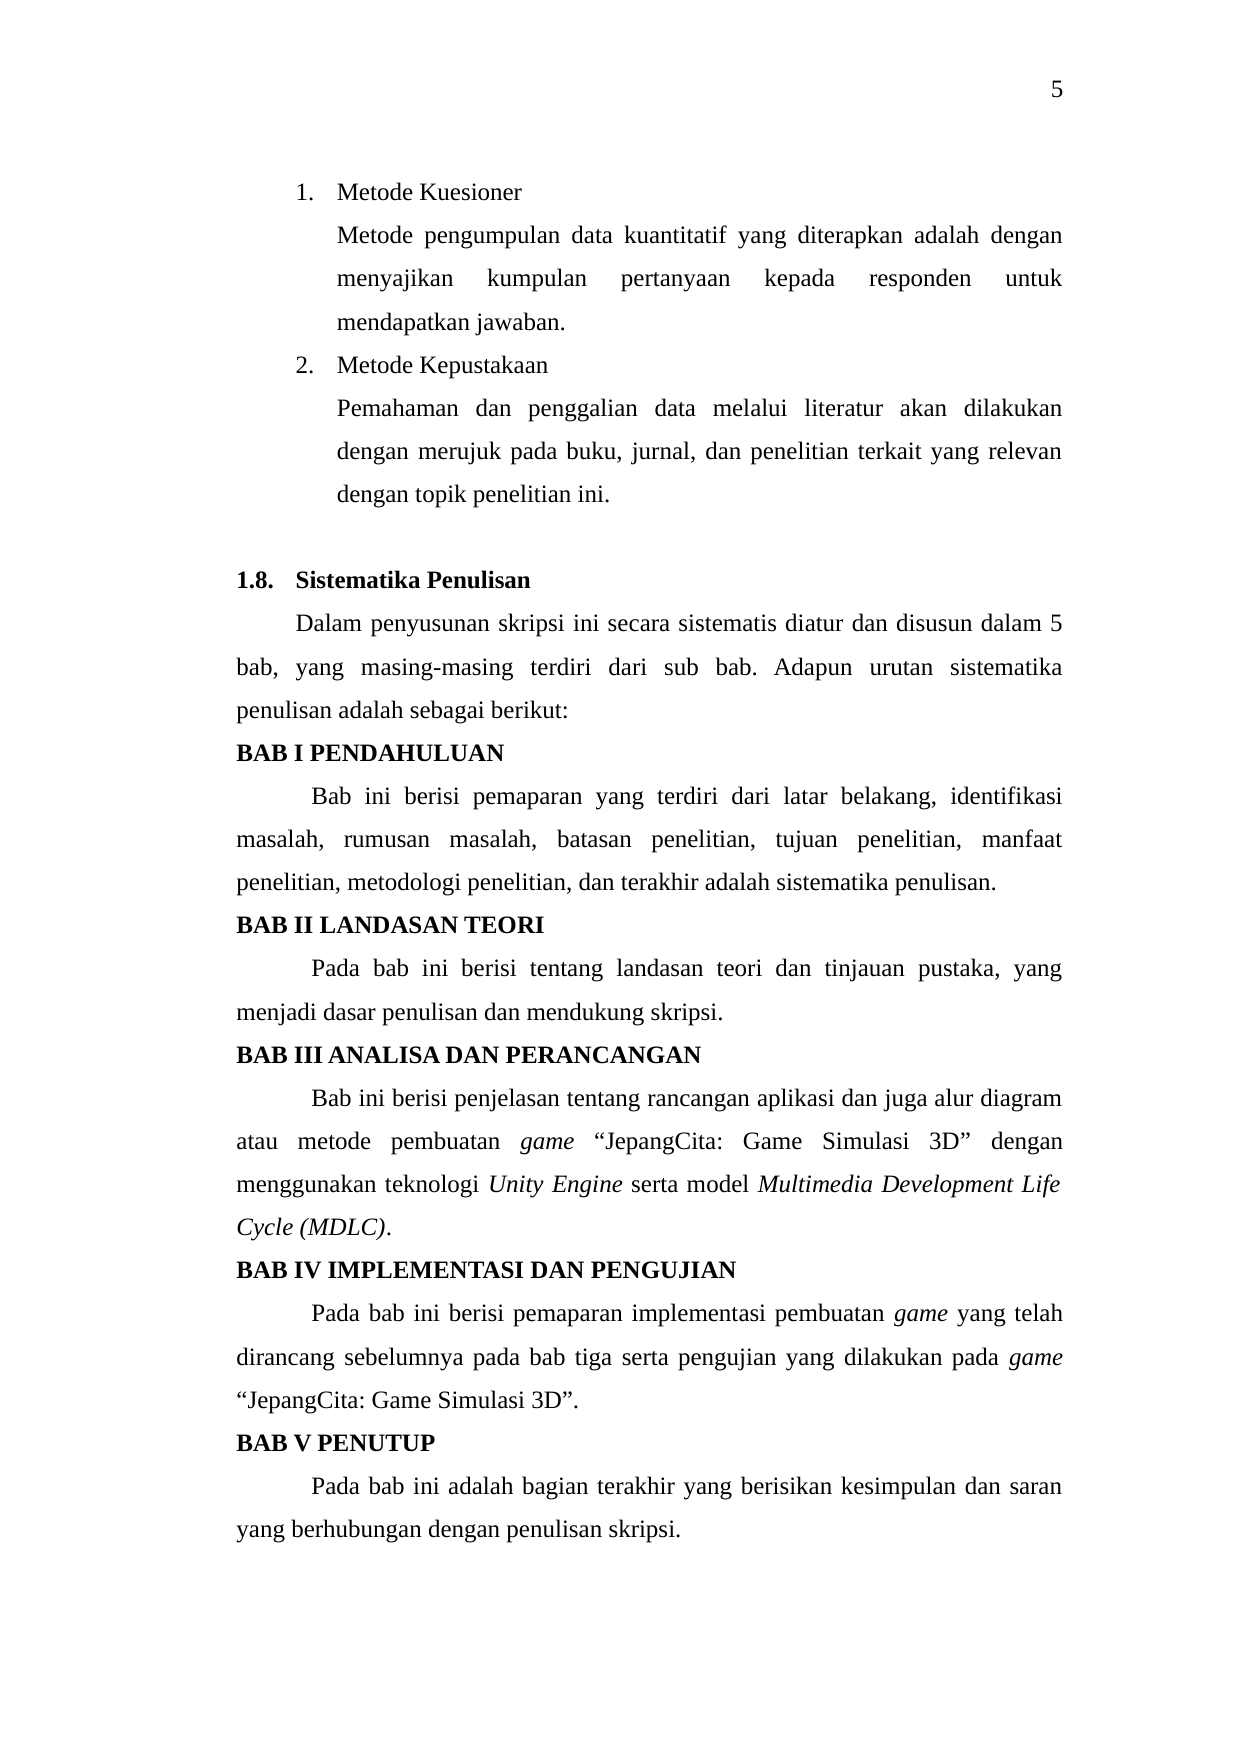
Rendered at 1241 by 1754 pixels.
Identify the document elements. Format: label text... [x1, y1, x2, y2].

text Pada bab ini adalah bagian terakhir yang berisikan kesimpulan dan saran yang berhubungan dengan penulisan skripsi. [236, 1471, 1063, 1543]
text Metode pengumpulan data kuantitatif yang diterapkan adalah dengan menyajikan kumpulan pertanyaan kepada responden untuk mendapatkan jawaban. [337, 220, 1063, 335]
text BAB IV IMPLEMENTASI DAN PENGUJIAN [236, 1255, 1063, 1284]
text Pemahaman dan penggalian data melalui literatur akan dilakukan dengan merujuk pada buku, jurnal, dan penelitian terkait yang relevan dengan topik penelitian ini. [337, 393, 1063, 508]
text BAB III ANALISA DAN PERANCANGAN [236, 1040, 1063, 1068]
list Metode Kuesioner [295, 177, 1063, 206]
list Metode Kepustakaan [295, 350, 1063, 378]
text BAB II LANDASAN TEORI [236, 910, 1063, 939]
text Pada bab ini berisi pemaparan implementasi pembuatan game yang telah dirancang sebelumnya pada bab tiga serta pengujian yang dilakukan pada game “JepangCita: Game Simulasi 3D”. [236, 1298, 1063, 1413]
text Bab ini berisi penjelasan tentang rancangan aplikasi dan juga alur diagram atau metode pembuatan game “JepangCita: Game Simulasi 3D” dengan menggunakan teknologi Unity Engine serta model Multimedia Development Life Cycle (MDLC). [236, 1083, 1063, 1241]
subtitle Sistematika Penulisan [236, 565, 1063, 594]
text BAB I PENDAHULUAN [236, 738, 1063, 767]
text Bab ini berisi pemaparan yang terdiri dari latar belakang, identifikasi masalah, rumusan masalah, batasan penelitian, tujuan penelitian, manfaat penelitian, metodologi penelitian, dan terakhir adalah sistematika penulisan. [236, 781, 1063, 896]
text Pada bab ini berisi tentang landasan teori dan tinjauan pustaka, yang menjadi dasar penulisan dan mendukung skripsi. [236, 953, 1063, 1025]
text BAB V PENUTUP [236, 1428, 1063, 1457]
text Dalam penyusunan skripsi ini secara sistematis diatur dan disusun dalam 5 bab, yang masing-masing terdiri dari sub bab. Adapun urutan sistematika penulisan adalah sebagai berikut: [236, 608, 1063, 723]
